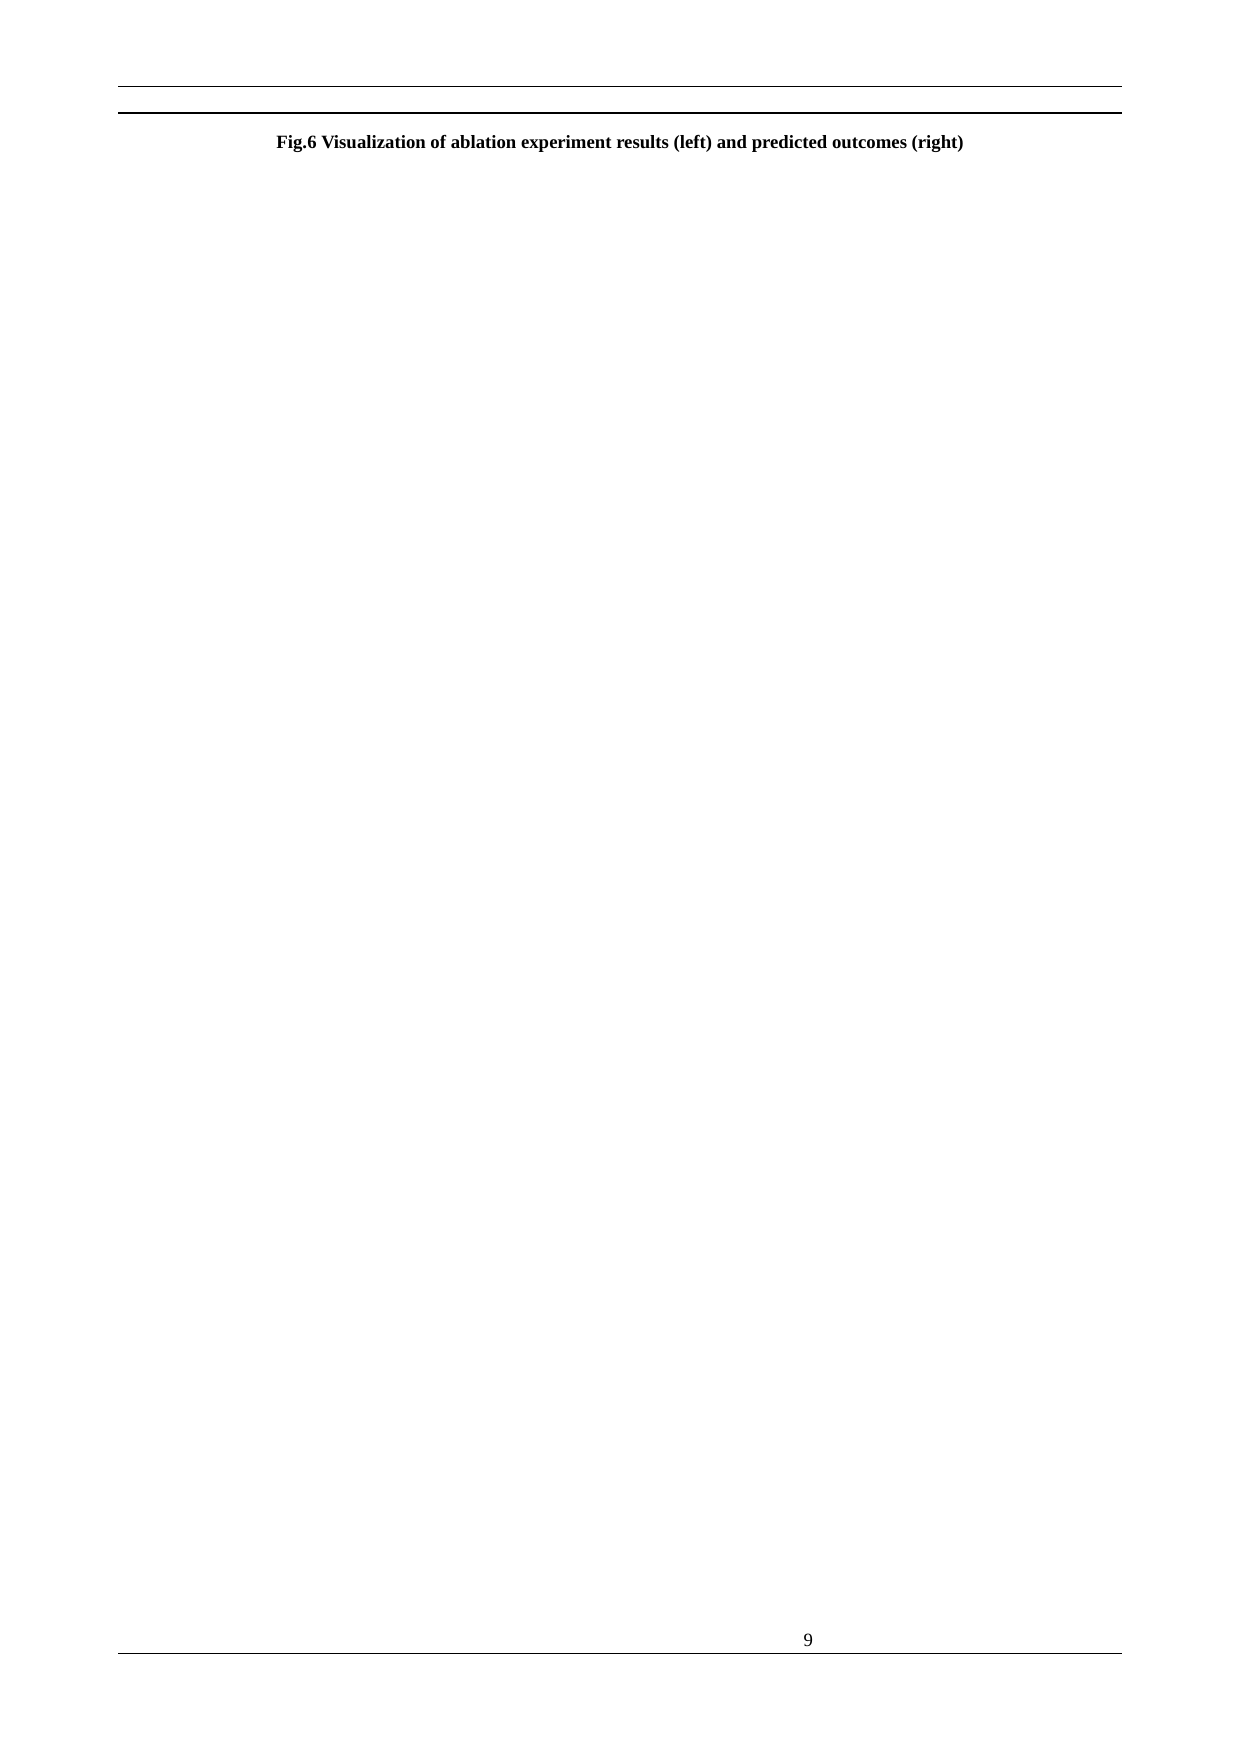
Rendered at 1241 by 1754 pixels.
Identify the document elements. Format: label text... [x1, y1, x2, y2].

text Fig.6 Visualization of ablation experiment results (left) and predicted outcomes (right) [118, 126, 1122, 158]
